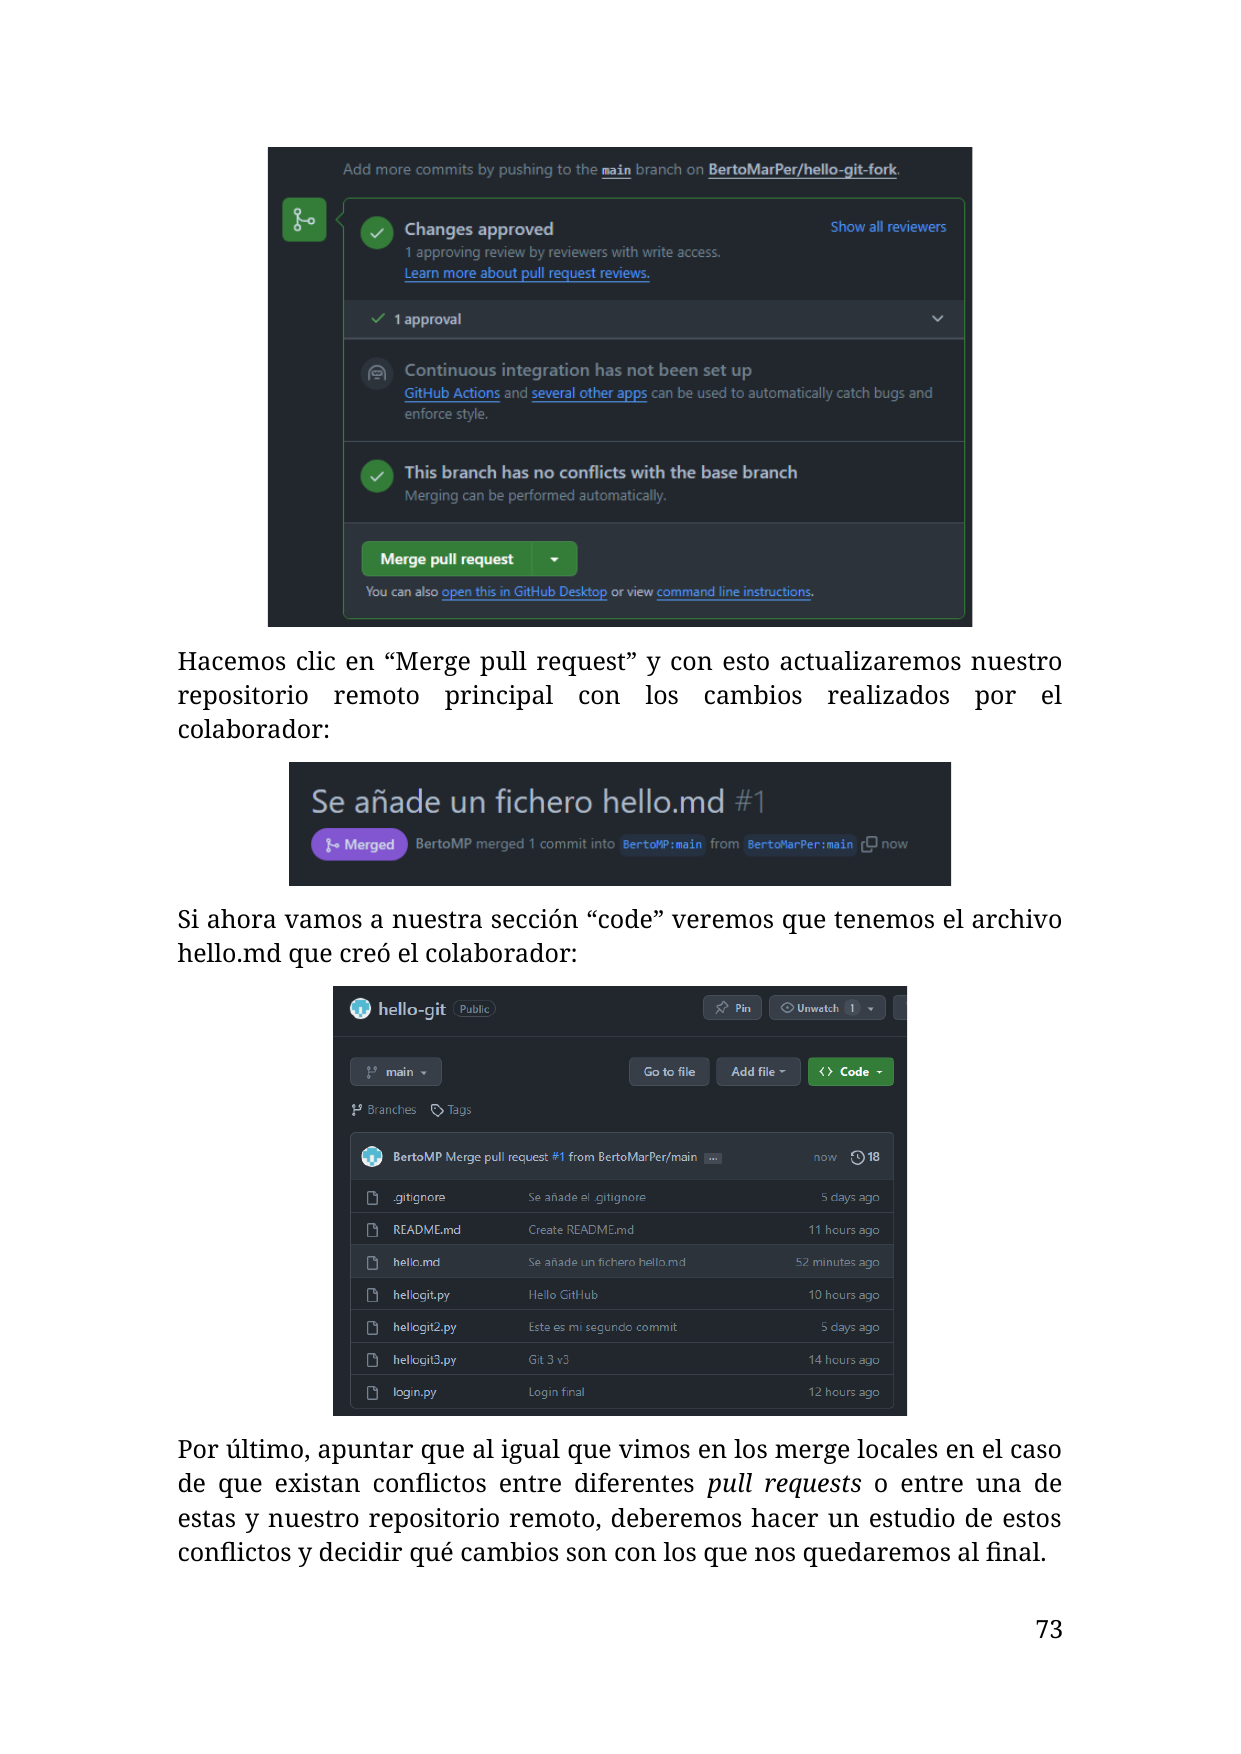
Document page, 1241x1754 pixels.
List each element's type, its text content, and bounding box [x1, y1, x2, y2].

picture [289, 762, 952, 886]
text Por último, apuntar que al igual que vimos en los merge locales en el caso de que existan conflictos entre diferentes pull requests o entre una de estas y nuestro repositorio remoto, deberemos hacer un estudio de estos conflictos y decidir qué cambios son con los que nos quedaremos al final. [177, 1432, 1063, 1568]
picture [333, 986, 908, 1416]
picture [267, 147, 973, 627]
text Si ahora vamos a nuestra sección “code” veremos que tenemos el archivo hello.md que creó el colaborador: [177, 902, 1063, 970]
text Hacemos clic en “Merge pull request” y con esto actualizaremos nuestro repositorio remoto principal con los cambios realizados por el colaborador: [177, 643, 1063, 746]
